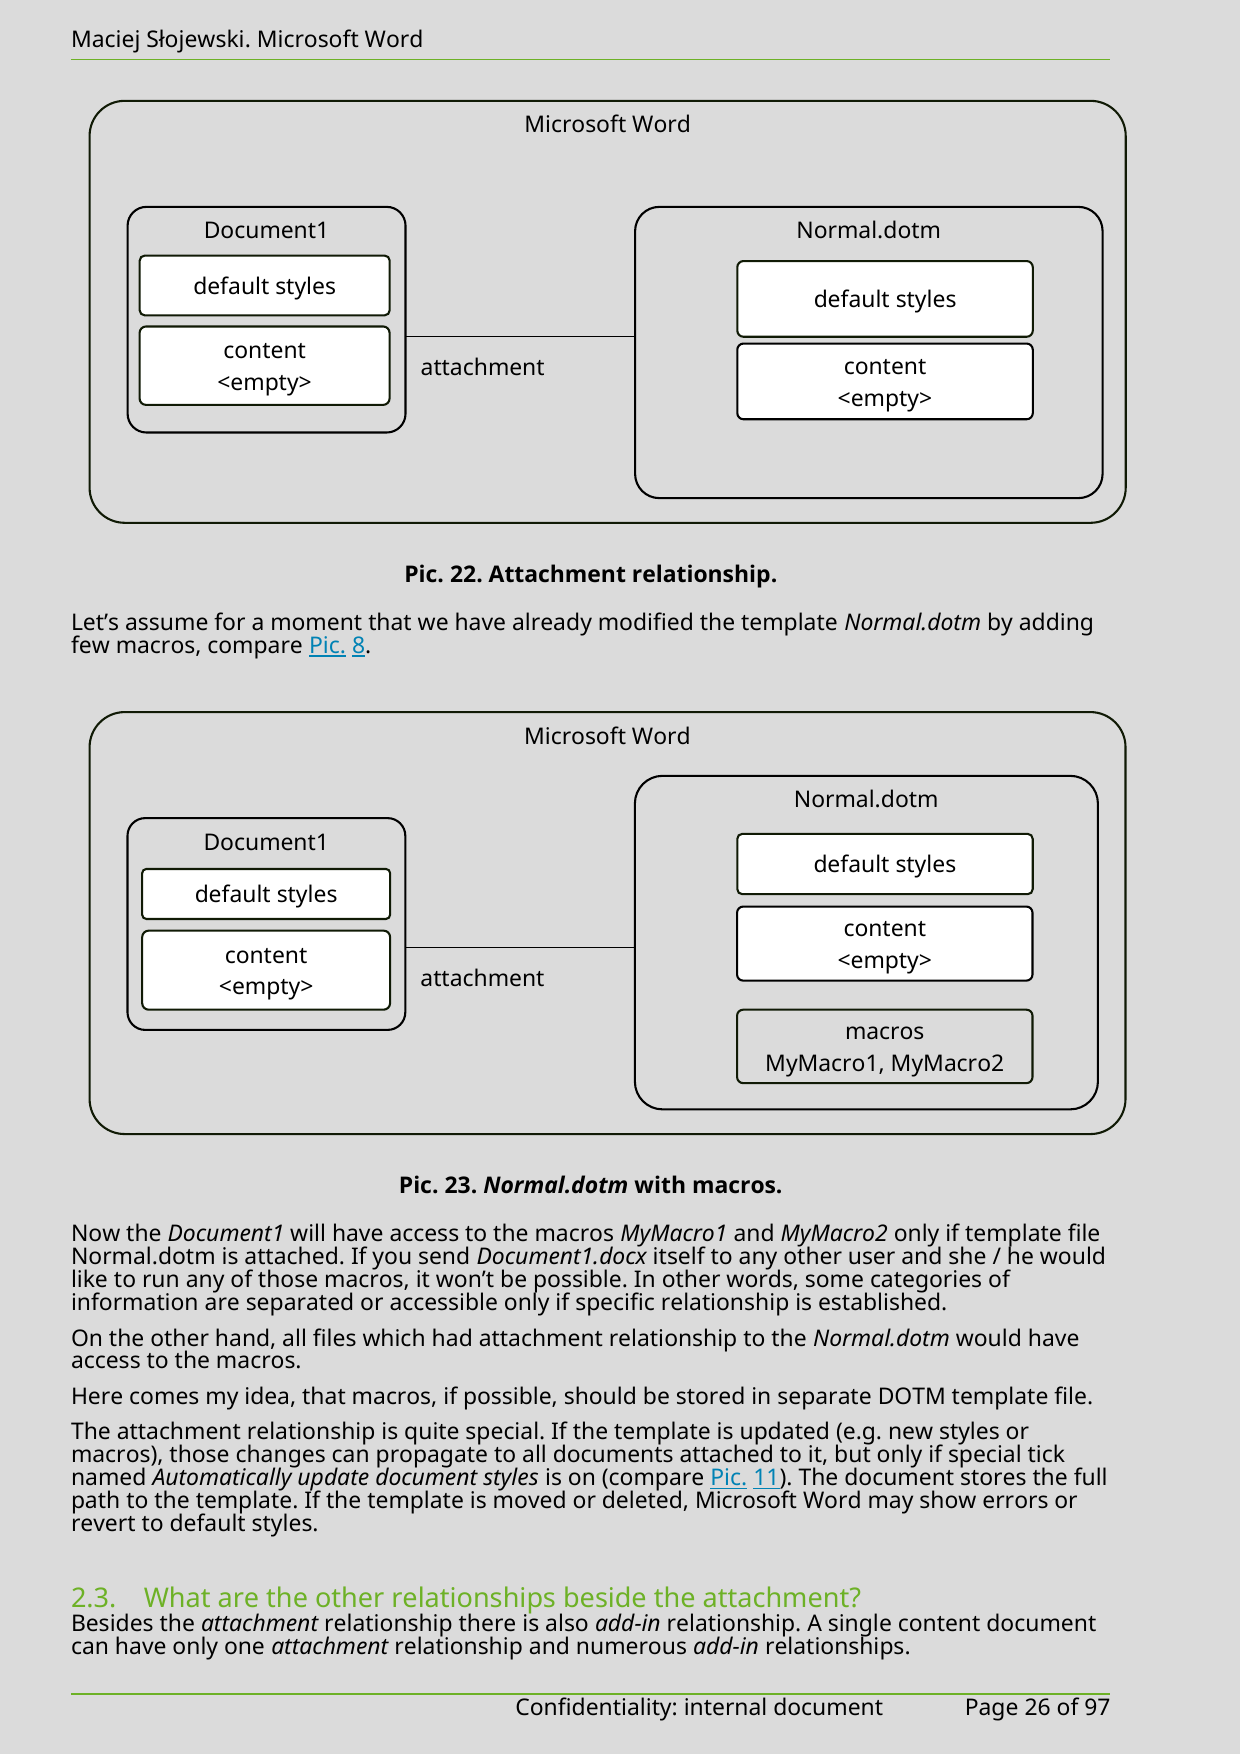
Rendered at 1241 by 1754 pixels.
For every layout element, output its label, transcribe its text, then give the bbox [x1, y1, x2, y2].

text Besides the attachment relationship there is also add-in relationship. A single content document can have only one attachment relationship and numerous add-in relationships. [71, 1613, 1110, 1659]
text On the other hand, all files which had attachment relationship to the Normal.dotm would have access to the macros. [71, 1328, 1110, 1373]
text The attachment relationship is quite special. If the template is updated (e.g. new styles or macros), those changes can propagate to all documents attached to it, but only if special tick named Automatically update document styles is on (compare Pic. 8). The document stores the full path to the template. If the template is moved or deleted, Microsoft Word may show errors or revert to default styles. [71, 1421, 1110, 1536]
text Here comes my idea, that macros, if possible, should be stored in separate DOTM template file. [71, 1386, 1110, 1409]
subtitle What are the other relationships beside the attachment? [71, 1586, 1110, 1613]
text Pic. 20. Normal.dotm with macros. [source: herein] [71, 1176, 1110, 1198]
text Pic. 19. Attachment relationship. [source: herein] [71, 564, 1110, 587]
text Now the Document1 will have access to the macros MyMacro1 and MyMacro2 only if template file Normal.dotm is attached. If you send Document1.docx itself to any other user and she / he would like to run any of those macros, it won’t be possible. In other words, some categories of information are separated or accessible only if specific relationship is established. [71, 1223, 1110, 1315]
text Let’s assume for a moment that we have already modified the template Normal.dotm by adding few macros, compare Pic. 40. [71, 612, 1110, 658]
